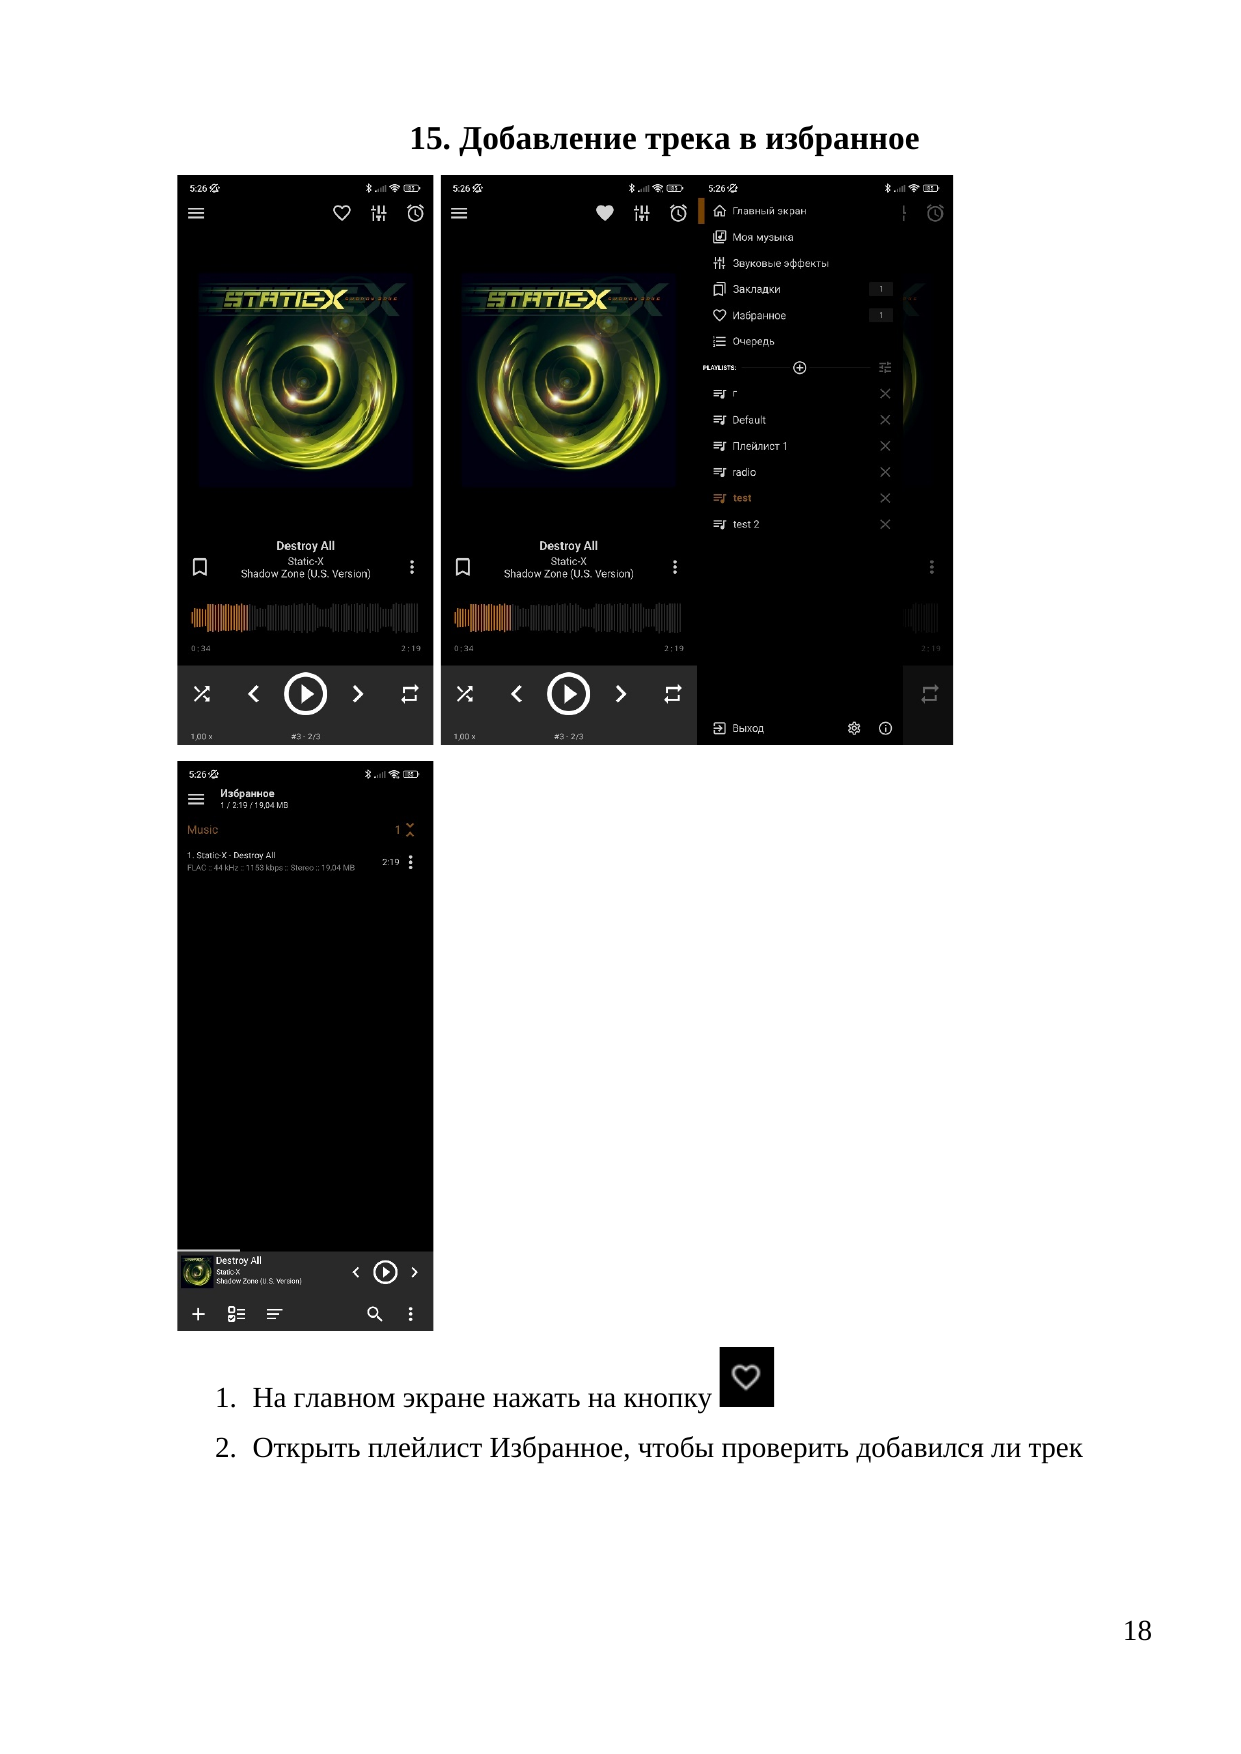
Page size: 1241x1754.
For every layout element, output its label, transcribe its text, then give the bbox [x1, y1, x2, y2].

picture [177, 761, 434, 1331]
picture [440, 175, 954, 745]
list На главном экране нажать на кнопку [215, 1348, 1152, 1413]
picture [177, 175, 434, 745]
picture [719, 1347, 775, 1407]
text 15. Добавление трека в избранное [177, 118, 1152, 156]
list Открыть плейлист Избранное, чтобы проверить добавился ли трек [215, 1430, 1152, 1464]
